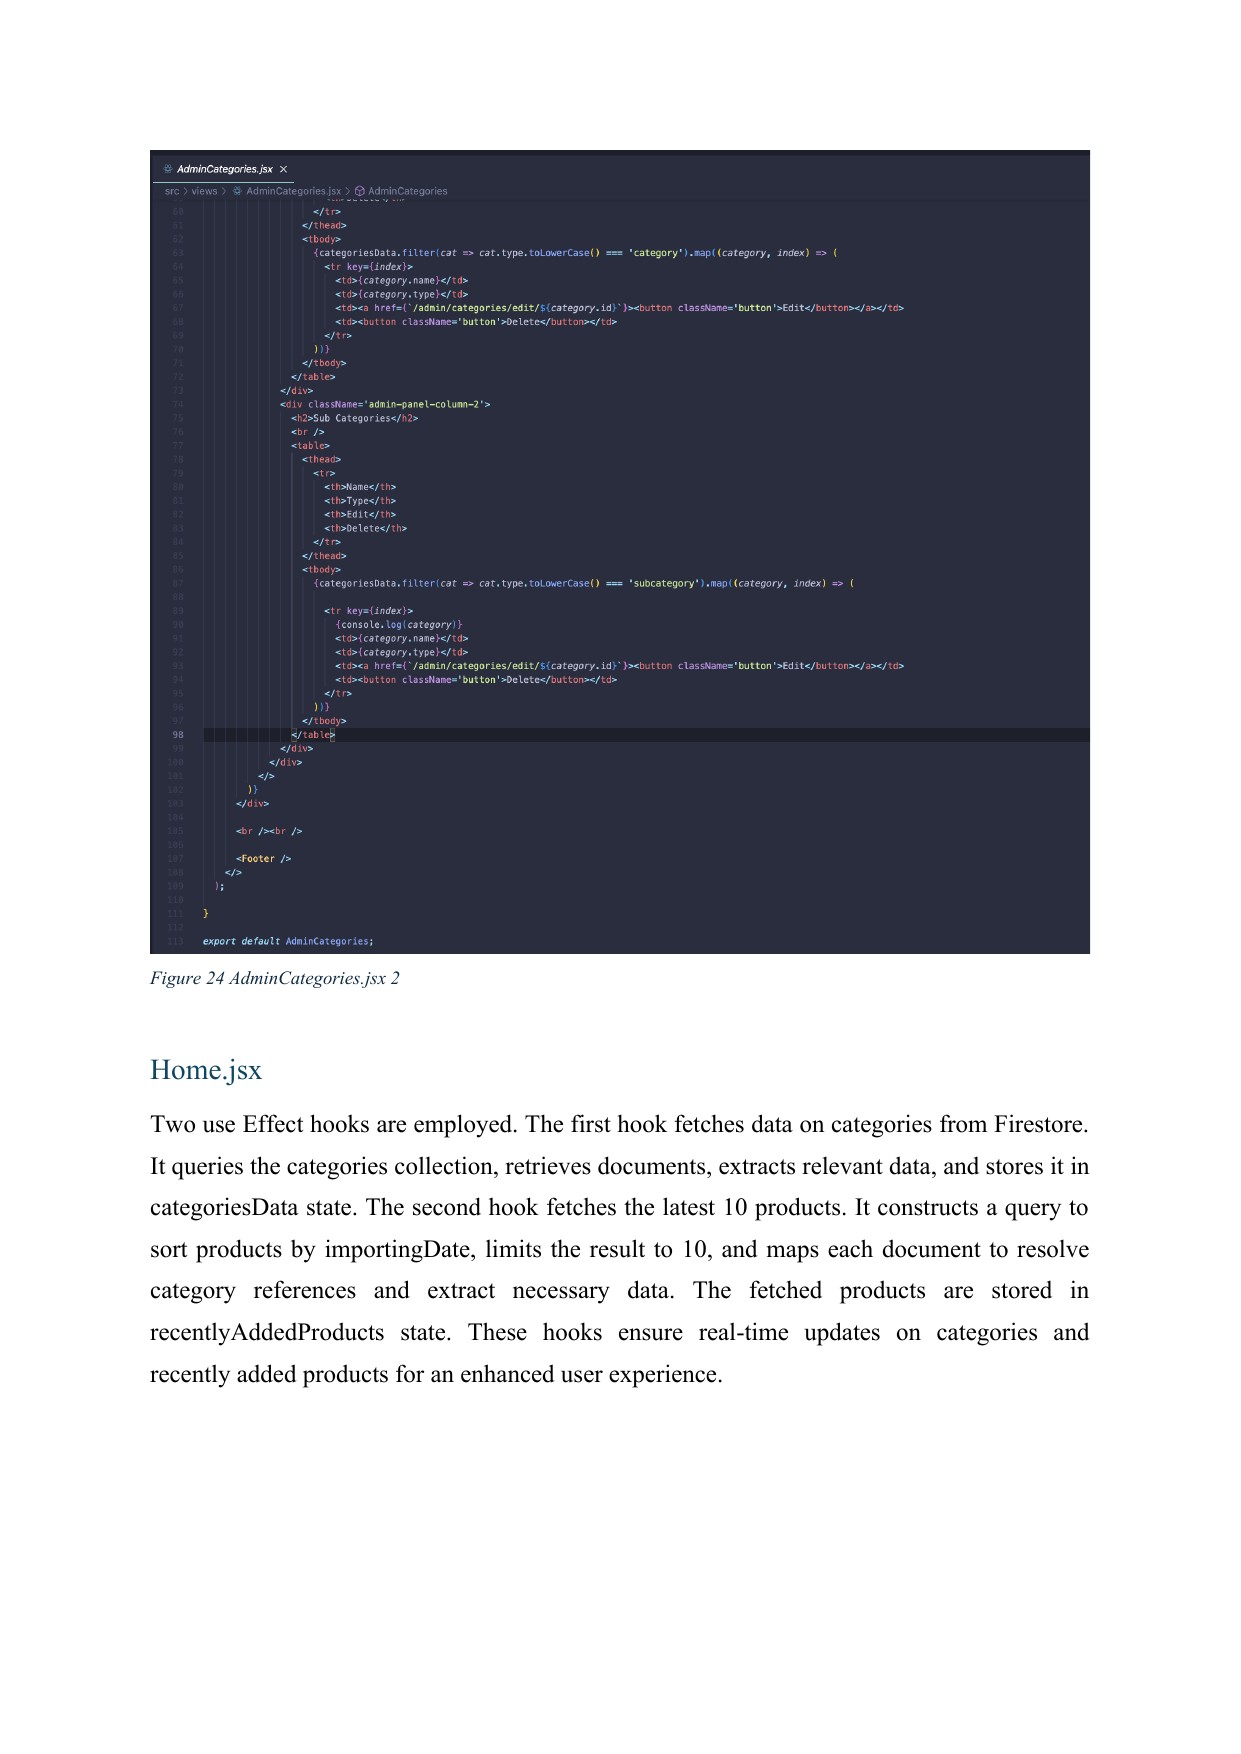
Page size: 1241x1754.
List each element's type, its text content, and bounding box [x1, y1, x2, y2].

picture [150, 150, 1091, 954]
subtitle Home.jsx [150, 1054, 1090, 1086]
text Two use Effect hooks are employed. The first hook fetches data on categories from Firestore. It queries the categories collection, retrieves documents, extracts relevant data, and stores it in categoriesData state. The second hook fetches the latest 10 products. It constructs a query to sort products by importingDate, limits the result to 10, and maps each document to resolve category references and extract necessary data. The fetched products are stored in recentlyAddedProducts state. These hooks ensure real-time updates on categories and recently added products for an enhanced user experience. [150, 1110, 1090, 1387]
text Figure 24 AdminCategories.jsx 2 [150, 968, 1090, 988]
